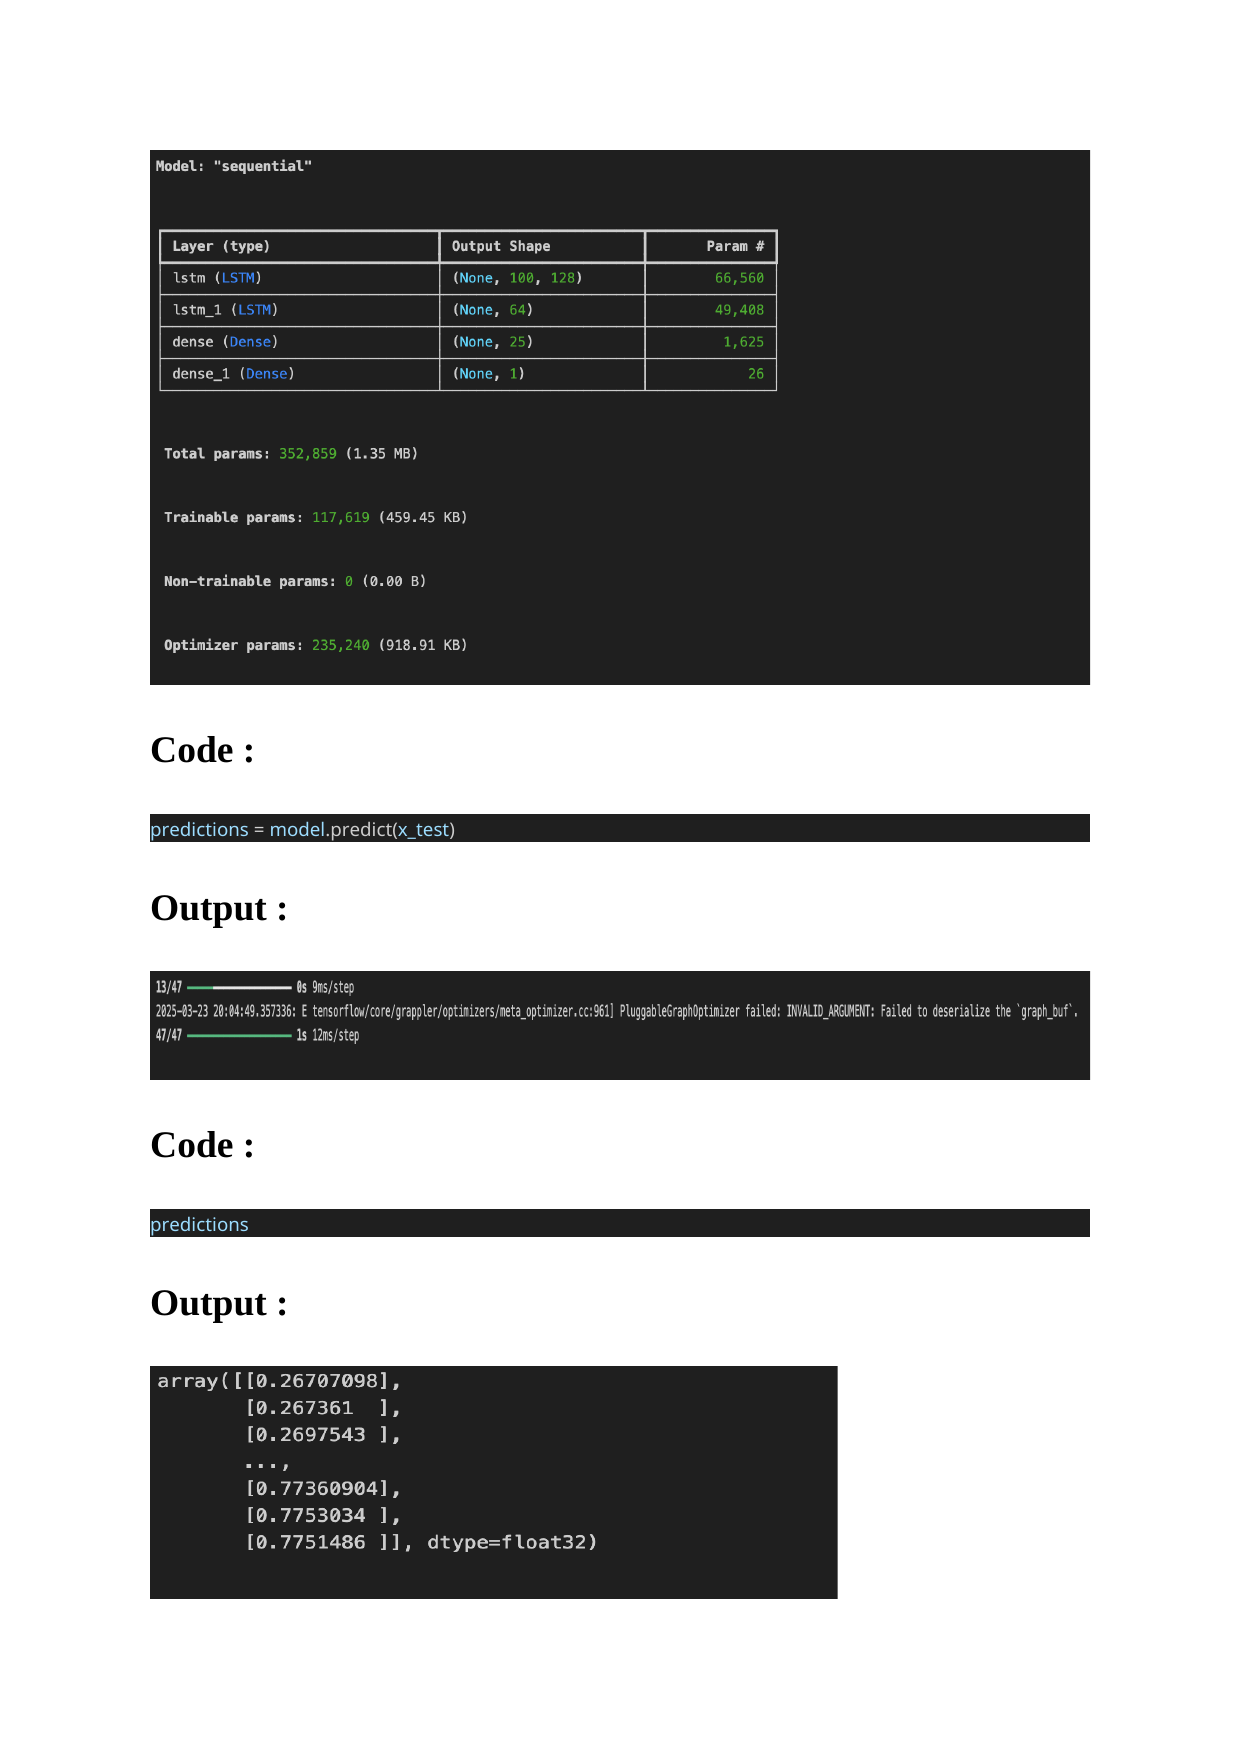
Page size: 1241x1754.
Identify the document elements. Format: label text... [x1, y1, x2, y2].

picture [150, 150, 1091, 685]
picture [150, 971, 1091, 1080]
text predictions [150, 1209, 1090, 1237]
text Output : [150, 1280, 1090, 1323]
picture [150, 1366, 838, 1599]
text Code : [150, 1123, 1090, 1166]
text Code : [150, 727, 1090, 771]
text Output : [150, 885, 1090, 928]
text predictions = model.predict(x_test) [150, 814, 1090, 842]
